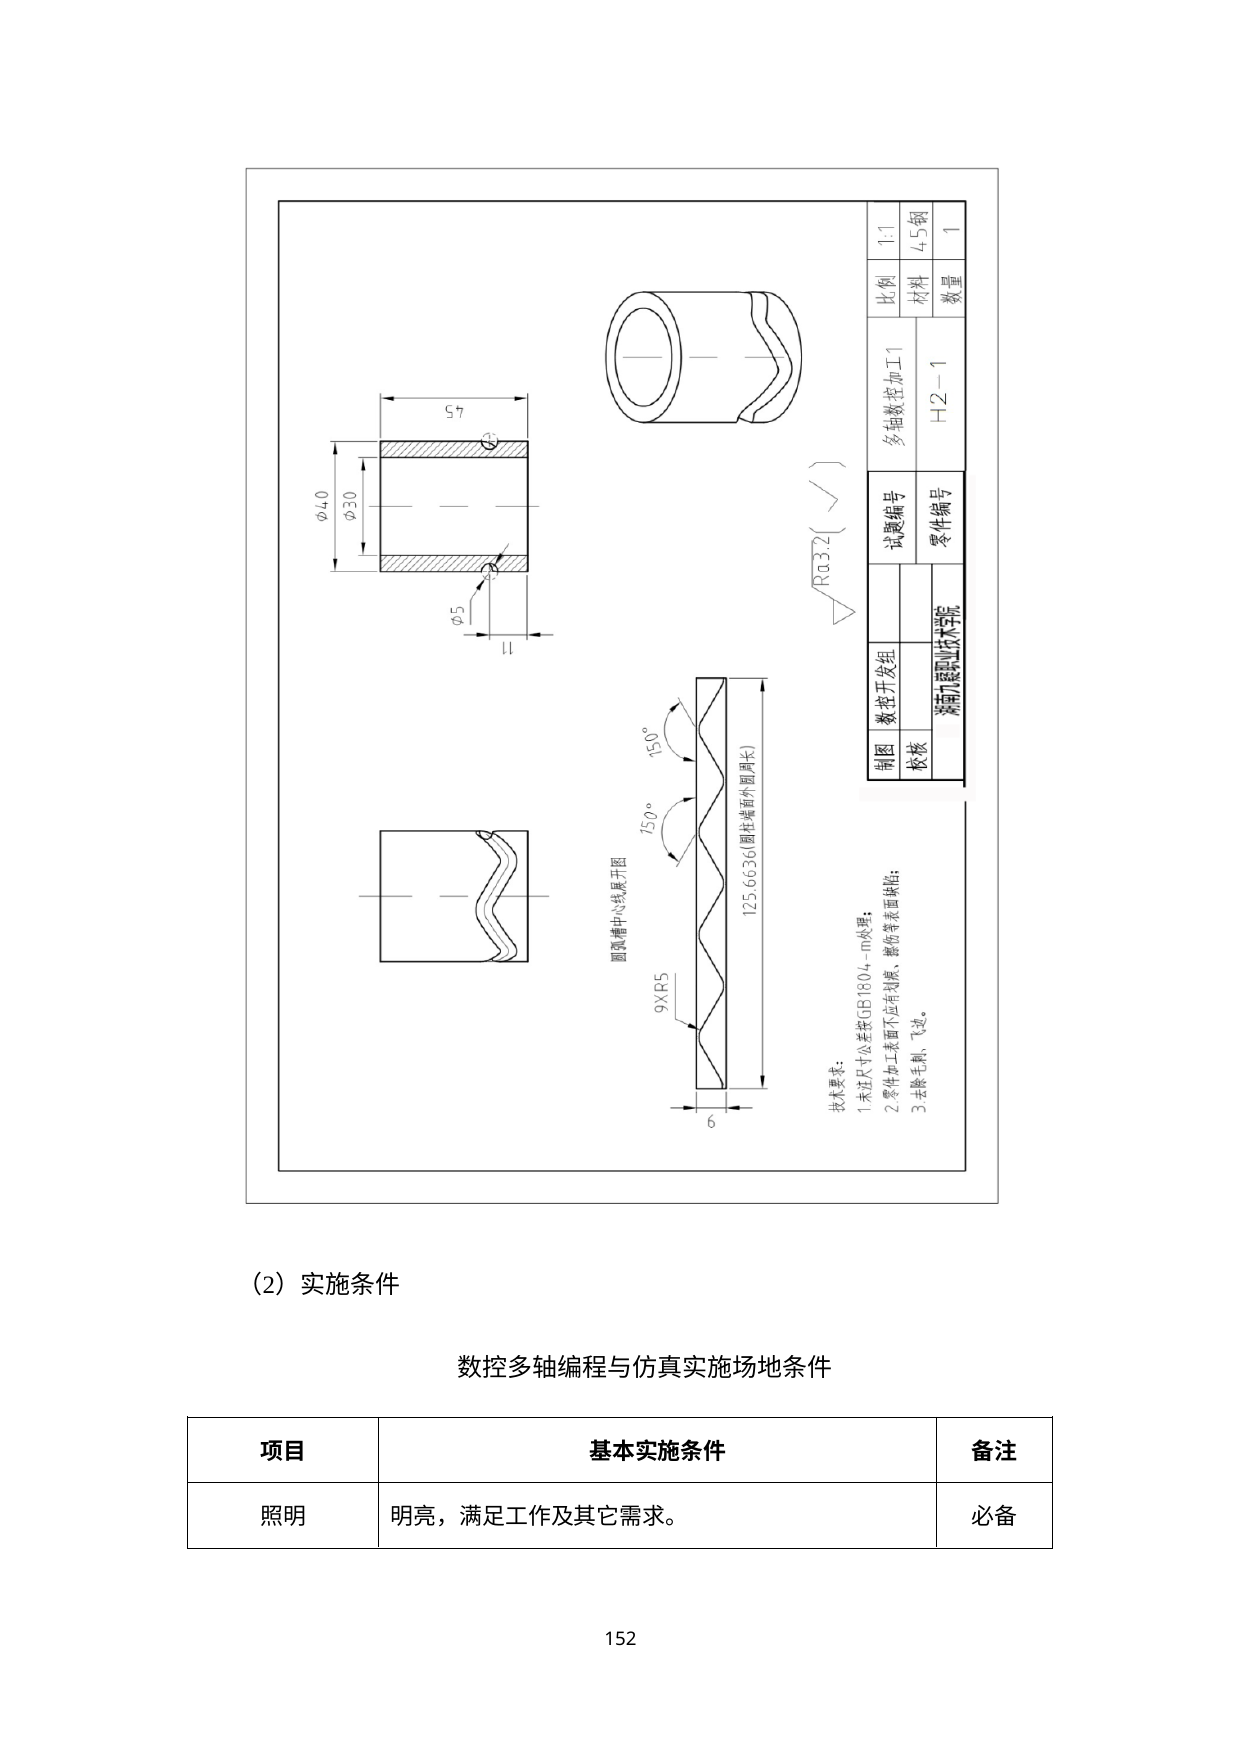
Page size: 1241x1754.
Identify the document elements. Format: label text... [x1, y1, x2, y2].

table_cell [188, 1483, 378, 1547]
text 数控多轴编程与仿真实施场地条件 [187, 1333, 1053, 1398]
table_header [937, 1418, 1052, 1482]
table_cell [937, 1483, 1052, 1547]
picture [242, 165, 1000, 1207]
text （2）实施条件 [187, 1250, 1053, 1315]
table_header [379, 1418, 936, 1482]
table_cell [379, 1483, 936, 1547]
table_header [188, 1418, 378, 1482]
